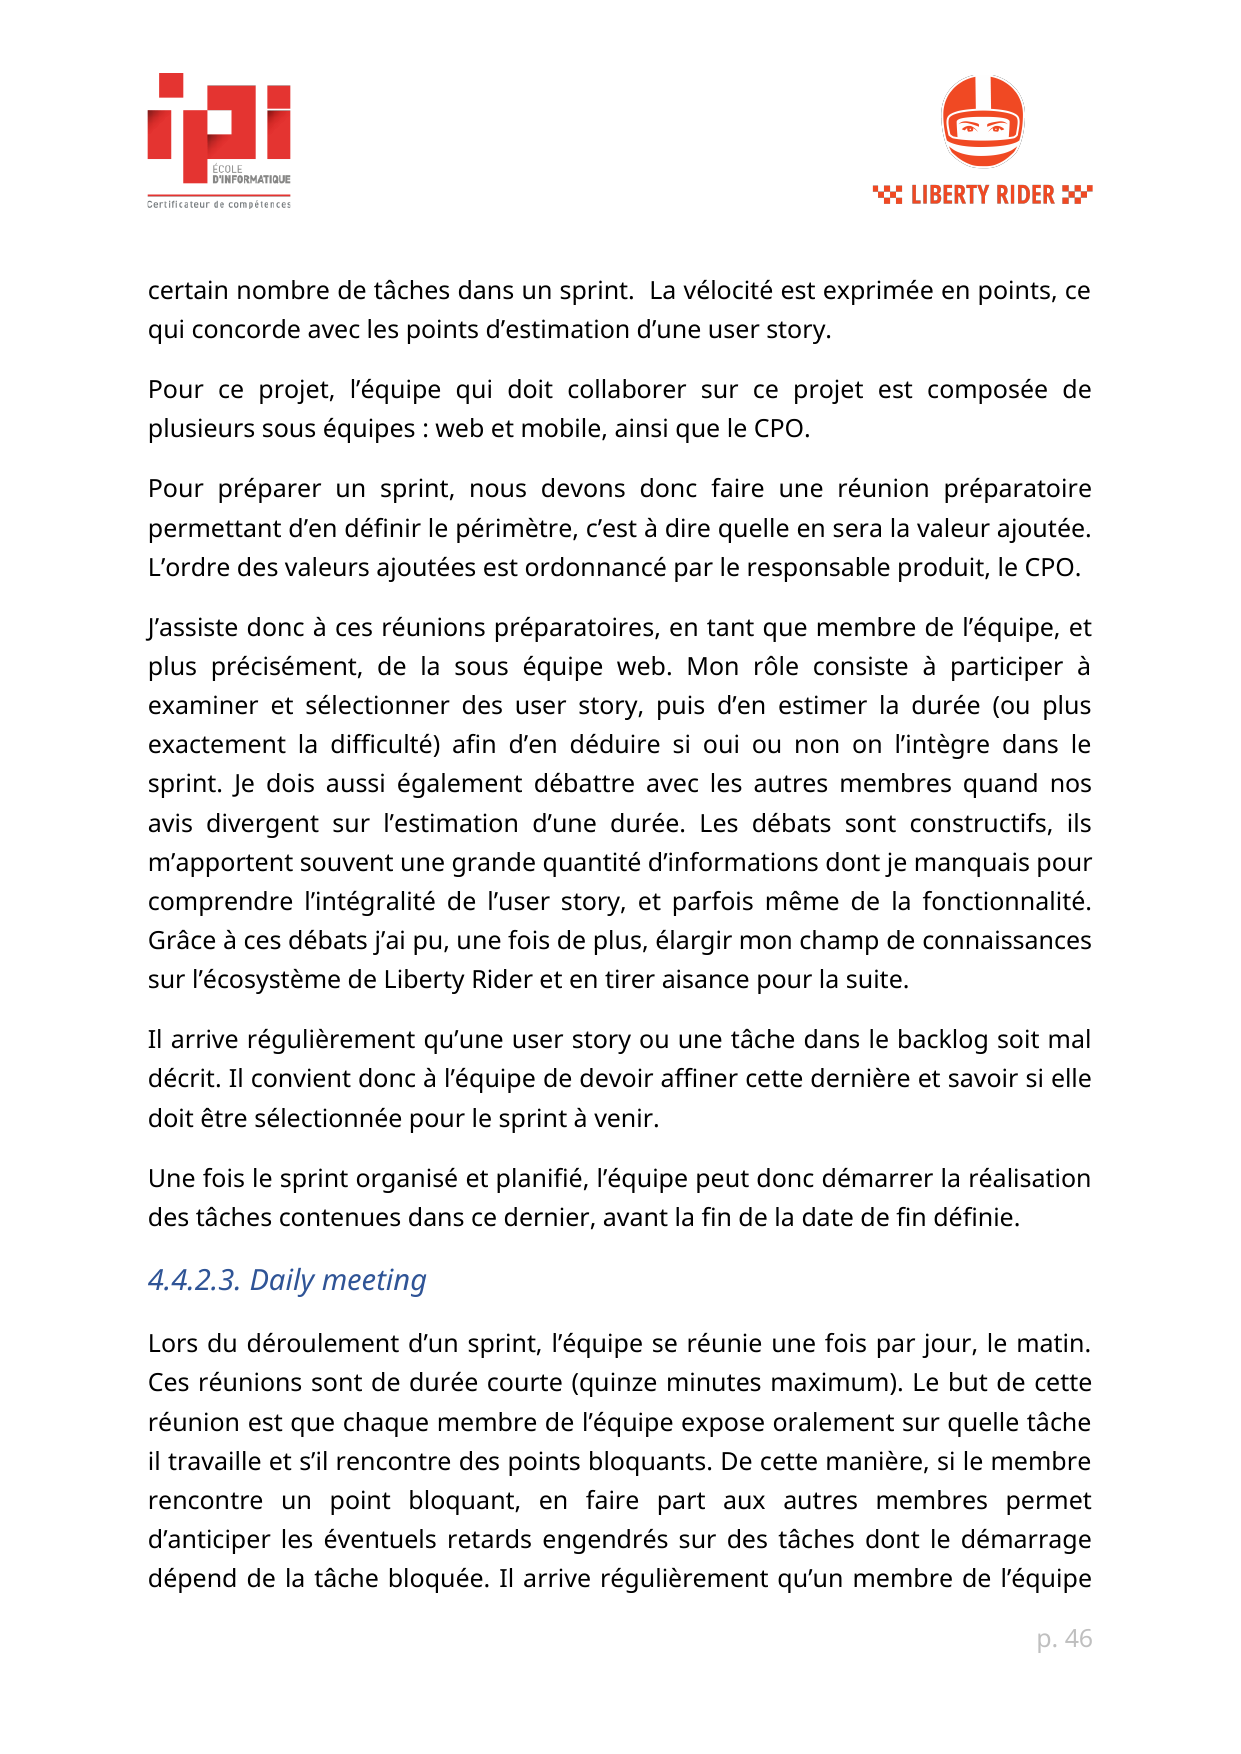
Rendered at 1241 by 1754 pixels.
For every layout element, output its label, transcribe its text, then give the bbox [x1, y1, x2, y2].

text Pour ce projet, l’équipe qui doit collaborer sur ce projet est composée de plusieurs sous équipes : web et mobile, ainsi que le CPO. [148, 372, 1093, 445]
text Il arrive régulièrement qu’une user story ou une tâche dans le backlog soit mal décrit. Il convient donc à l’équipe de devoir affiner cette dernière et savoir si elle doit être sélectionnée pour le sprint à venir. [148, 1022, 1093, 1134]
picture [147, 73, 291, 209]
text Pour préparer un sprint, nous devons donc faire une réunion préparatoire permettant d’en définir le périmètre, c’est à dire quelle en sera la valeur ajoutée. L’ordre des valeurs ajoutées est ordonnancé par le responsable produit, le CPO. [148, 471, 1093, 583]
text J’assiste donc à ces réunions préparatoires, en tant que membre de l’équipe, et plus précisément, de la sous équipe web. Mon rôle consiste à participer à examiner et sélectionner des user story, puis d’en estimer la durée (ou plus exactement la difficulté) afin d’en déduire si oui ou non on l’intègre dans le sprint. Je dois aussi également débattre avec les autres membres quand nos avis divergent sur l’estimation d’une durée. Les débats sont constructifs, ils m’apportent souvent une grande quantité d’informations dont je manquais pour comprendre l’intégralité de l’user story, et parfois même de la fonctionnalité. Grâce à ces débats j’ai pu, une fois de plus, élargir mon champ de connaissances sur l’écosystème de Liberty Rider et en tirer aisance pour la suite. [148, 609, 1093, 996]
picture [872, 75, 1093, 209]
text Une fois le sprint organisé et planifié, l’équipe peut donc démarrer la réalisation des tâches contenues dans ce dernier, avant la fin de la date de fin définie. [148, 1160, 1093, 1233]
subtitle Daily meeting [148, 1259, 1093, 1299]
